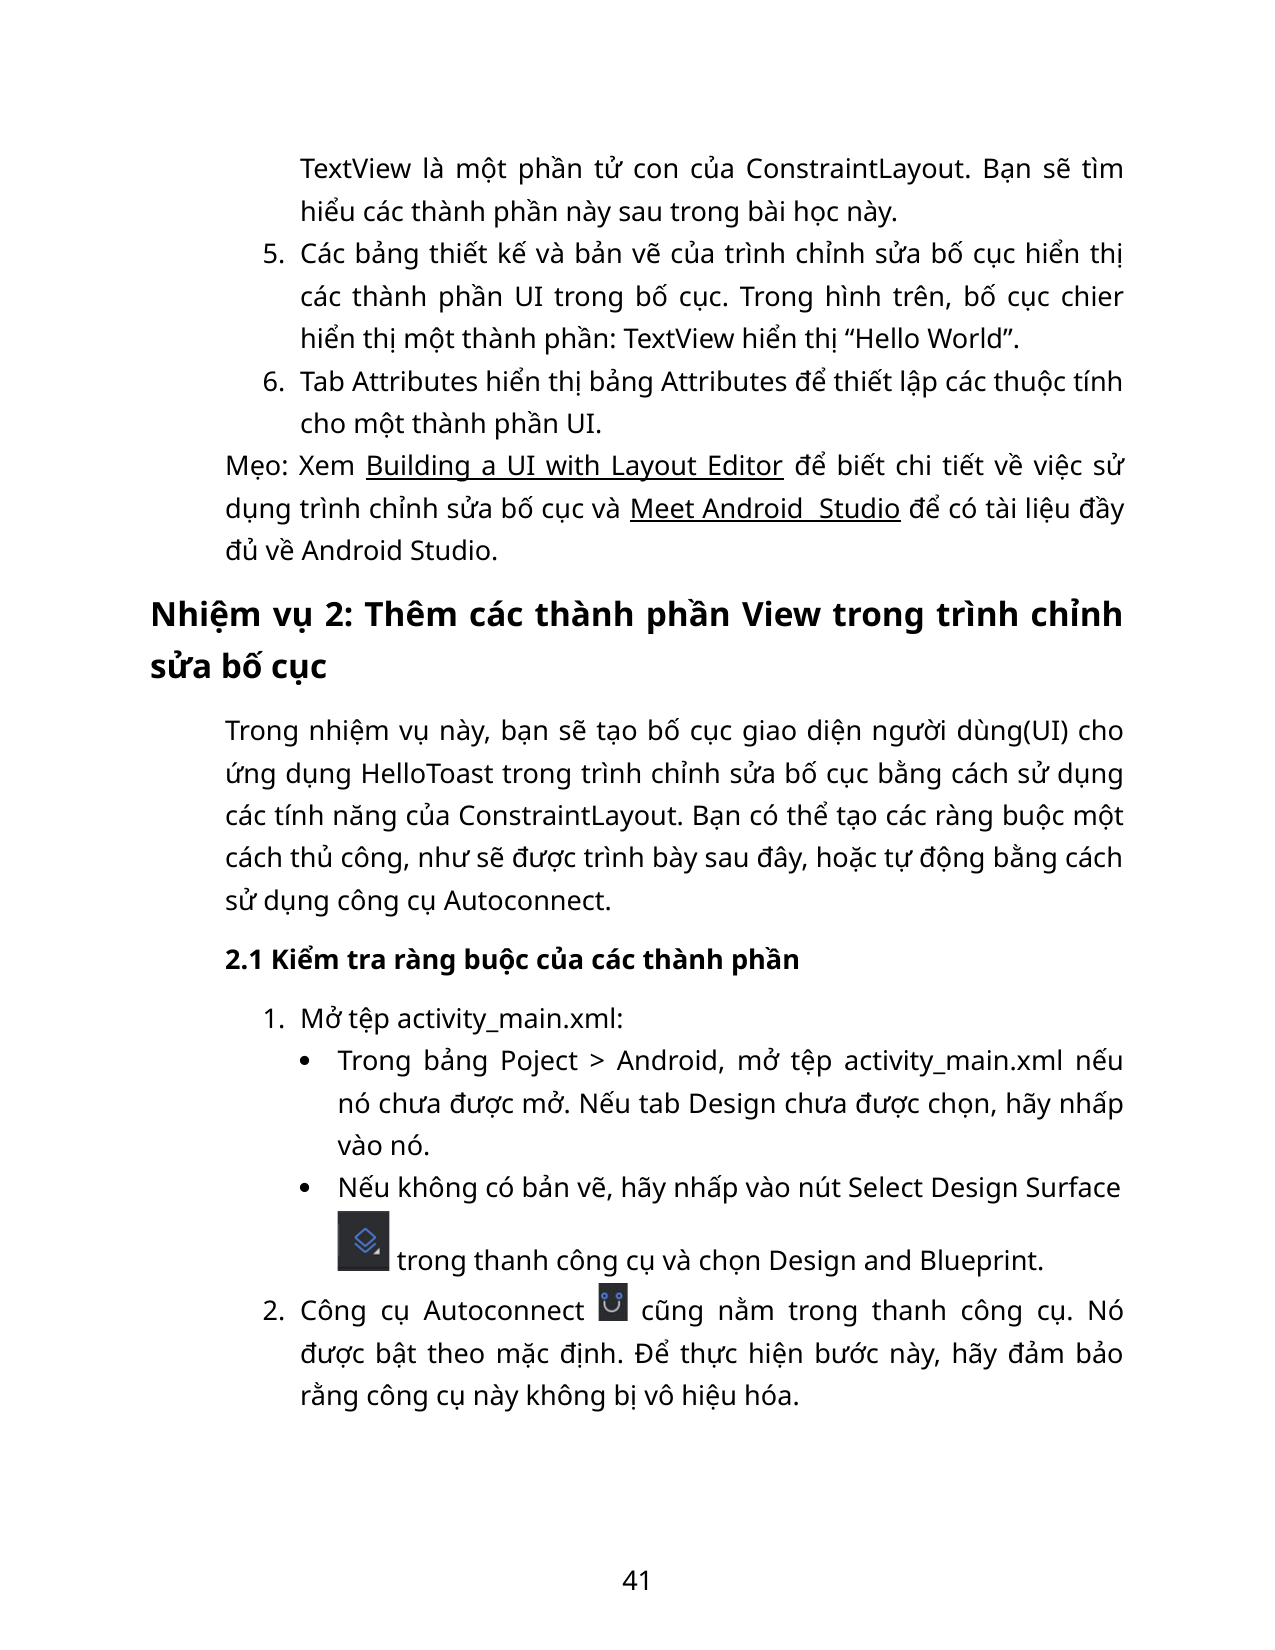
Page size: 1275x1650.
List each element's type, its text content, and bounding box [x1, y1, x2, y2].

list Mở tệp activity_main.xml: [262, 999, 1125, 1036]
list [262, 150, 1125, 229]
text Trong nhiệm vụ này, bạn sẽ tạo bố cục giao diện người dùng(UI) cho ứng dụng HelloToast trong trình chỉnh sửa bố cục bằng cách sử dụng các tính năng của ConstraintLayout. Bạn có thể tạo các ràng buộc một cách thủ công, như sẽ được trình bày sau đây, hoặc tự động bằng cách sử dụng công cụ Autoconnect. [225, 712, 1125, 918]
text Nhiệm vụ 2: Thêm các thành phần View trong trình chỉnh sửa bố cục [150, 591, 1125, 688]
picture [337, 1211, 390, 1271]
picture [598, 1283, 628, 1321]
list Nếu không có bản vẽ, hãy nhấp vào nút Select Design Surface trong thanh công cụ và chọn Design and Blueprint. [300, 1169, 1125, 1278]
text Mẹo: Xem Building a UI with Layout Editor để biết chi tiết về việc sử dụng trình chỉnh sửa bố cục và Meet Android Studio để có tài liệu đầy đủ về Android Studio. [225, 447, 1125, 568]
list Trong bảng Poject > Android, mở tệp activity_main.xml nếu nó chưa được mở. Nếu tab Design chưa được chọn, hãy nhấp vào nó. [300, 1042, 1125, 1163]
list Công cụ Autoconnect cũng nằm trong thanh công cụ. Nó được bật theo mặc định. Để thực hiện bước này, hãy đảm bảo rằng công cụ này không bị vô hiệu hóa. [262, 1284, 1125, 1413]
text 2.1 Kiểm tra ràng buộc của các thành phần [225, 940, 1125, 977]
list Các bảng thiết kế và bản vẽ của trình chỉnh sửa bố cục hiển thị các thành phần UI trong bố cục. Trong hình trên, bố cục chier hiển thị một thành phần: TextView hiển thị “Hello World”. [262, 235, 1125, 356]
list Tab Attributes hiển thị bảng Attributes để thiết lập các thuộc tính cho một thành phần UI. [262, 362, 1125, 441]
